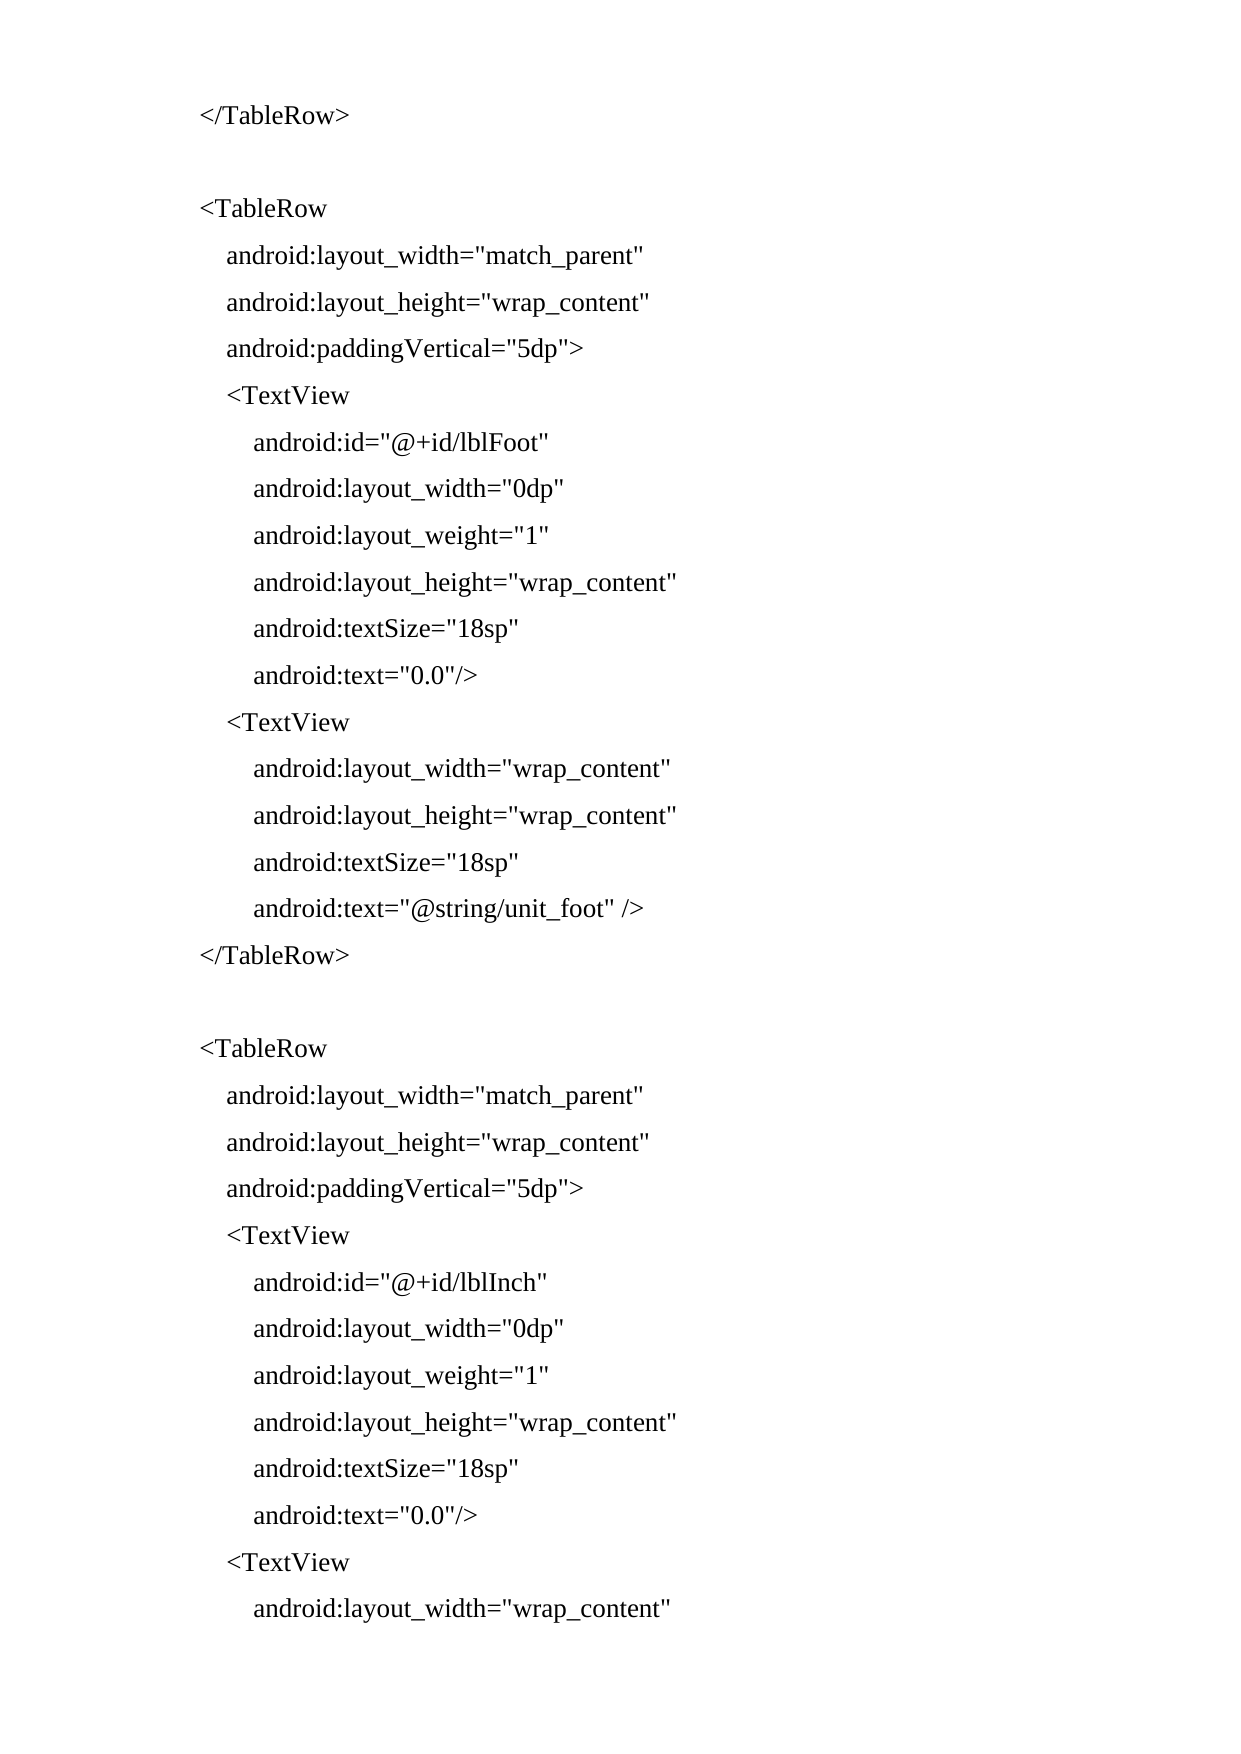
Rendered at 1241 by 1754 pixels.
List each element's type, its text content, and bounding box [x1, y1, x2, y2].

text </TableRow> [118, 939, 1152, 970]
text android:id="@+id/lblFoot" [118, 426, 1152, 457]
text android:paddingVertical="5dp"> [118, 1172, 1152, 1203]
text android:textSize="18sp" [118, 612, 1152, 643]
text android:layout_weight="1" [118, 1359, 1152, 1390]
text android:id="@+id/lblInch" [118, 1266, 1152, 1297]
text android:layout_width="0dp" [118, 472, 1152, 503]
text android:layout_width="wrap_content" [118, 1592, 1152, 1623]
text android:textSize="18sp" [118, 846, 1152, 877]
text android:layout_height="wrap_content" [118, 566, 1152, 597]
text <TextView [118, 1546, 1152, 1577]
text </TableRow> [118, 99, 1152, 130]
text android:text="0.0"/> [118, 659, 1152, 690]
text android:layout_height="wrap_content" [118, 799, 1152, 830]
text android:layout_width="0dp" [118, 1312, 1152, 1343]
text <TextView [118, 706, 1152, 737]
text <TableRow [118, 1032, 1152, 1063]
text android:layout_height="wrap_content" [118, 1406, 1152, 1437]
text android:layout_weight="1" [118, 519, 1152, 550]
text android:textSize="18sp" [118, 1452, 1152, 1483]
text android:layout_width="match_parent" [118, 1079, 1152, 1110]
text android:layout_height="wrap_content" [118, 1126, 1152, 1157]
text android:layout_width="match_parent" [118, 239, 1152, 270]
text <TextView [118, 379, 1152, 410]
text android:layout_width="wrap_content" [118, 752, 1152, 783]
text android:text="@string/unit_foot" /> [118, 892, 1152, 923]
text android:layout_height="wrap_content" [118, 286, 1152, 317]
text <TableRow [118, 192, 1152, 223]
text android:text="0.0"/> [118, 1499, 1152, 1530]
text android:paddingVertical="5dp"> [118, 332, 1152, 363]
text <TextView [118, 1219, 1152, 1250]
